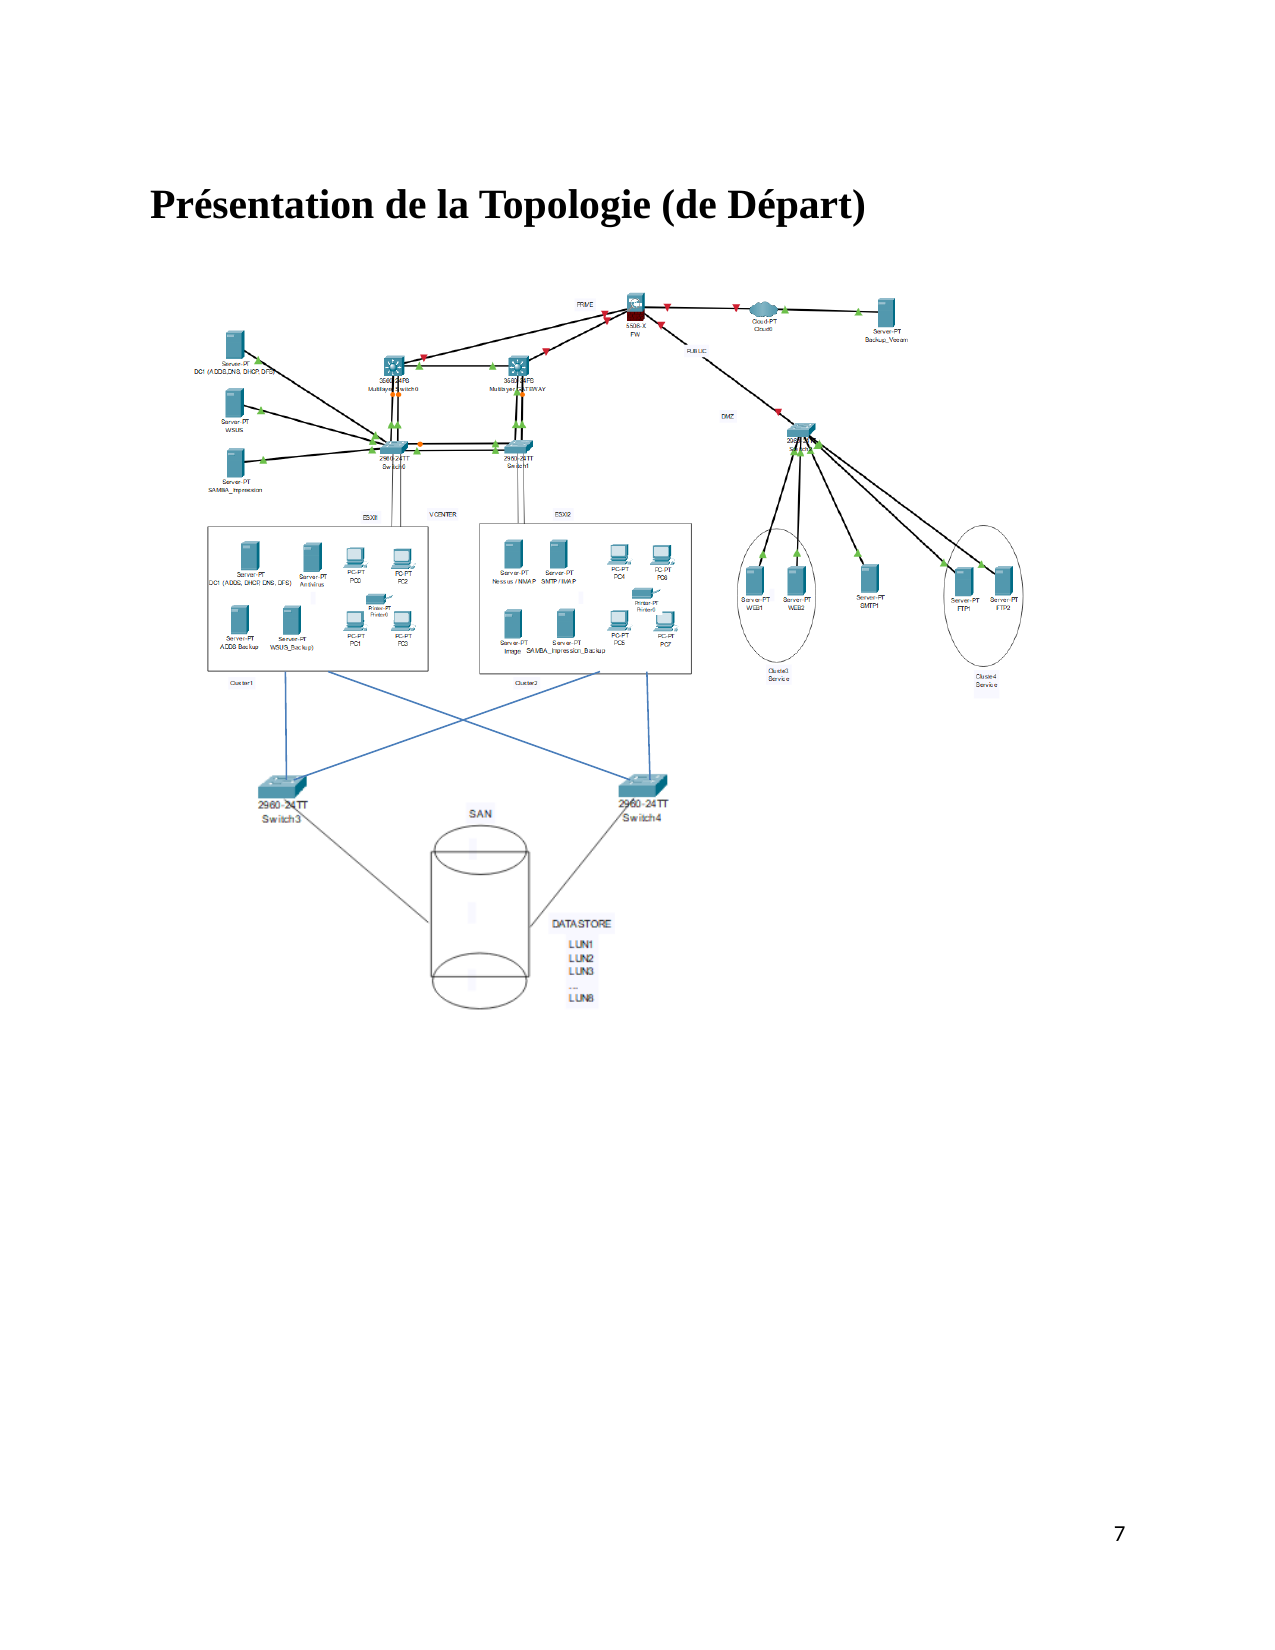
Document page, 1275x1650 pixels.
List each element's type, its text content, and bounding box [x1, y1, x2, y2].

picture [225, 756, 739, 1062]
subtitle Présentation de la Topologie (de Départ) [150, 179, 1125, 227]
picture [175, 287, 1039, 710]
